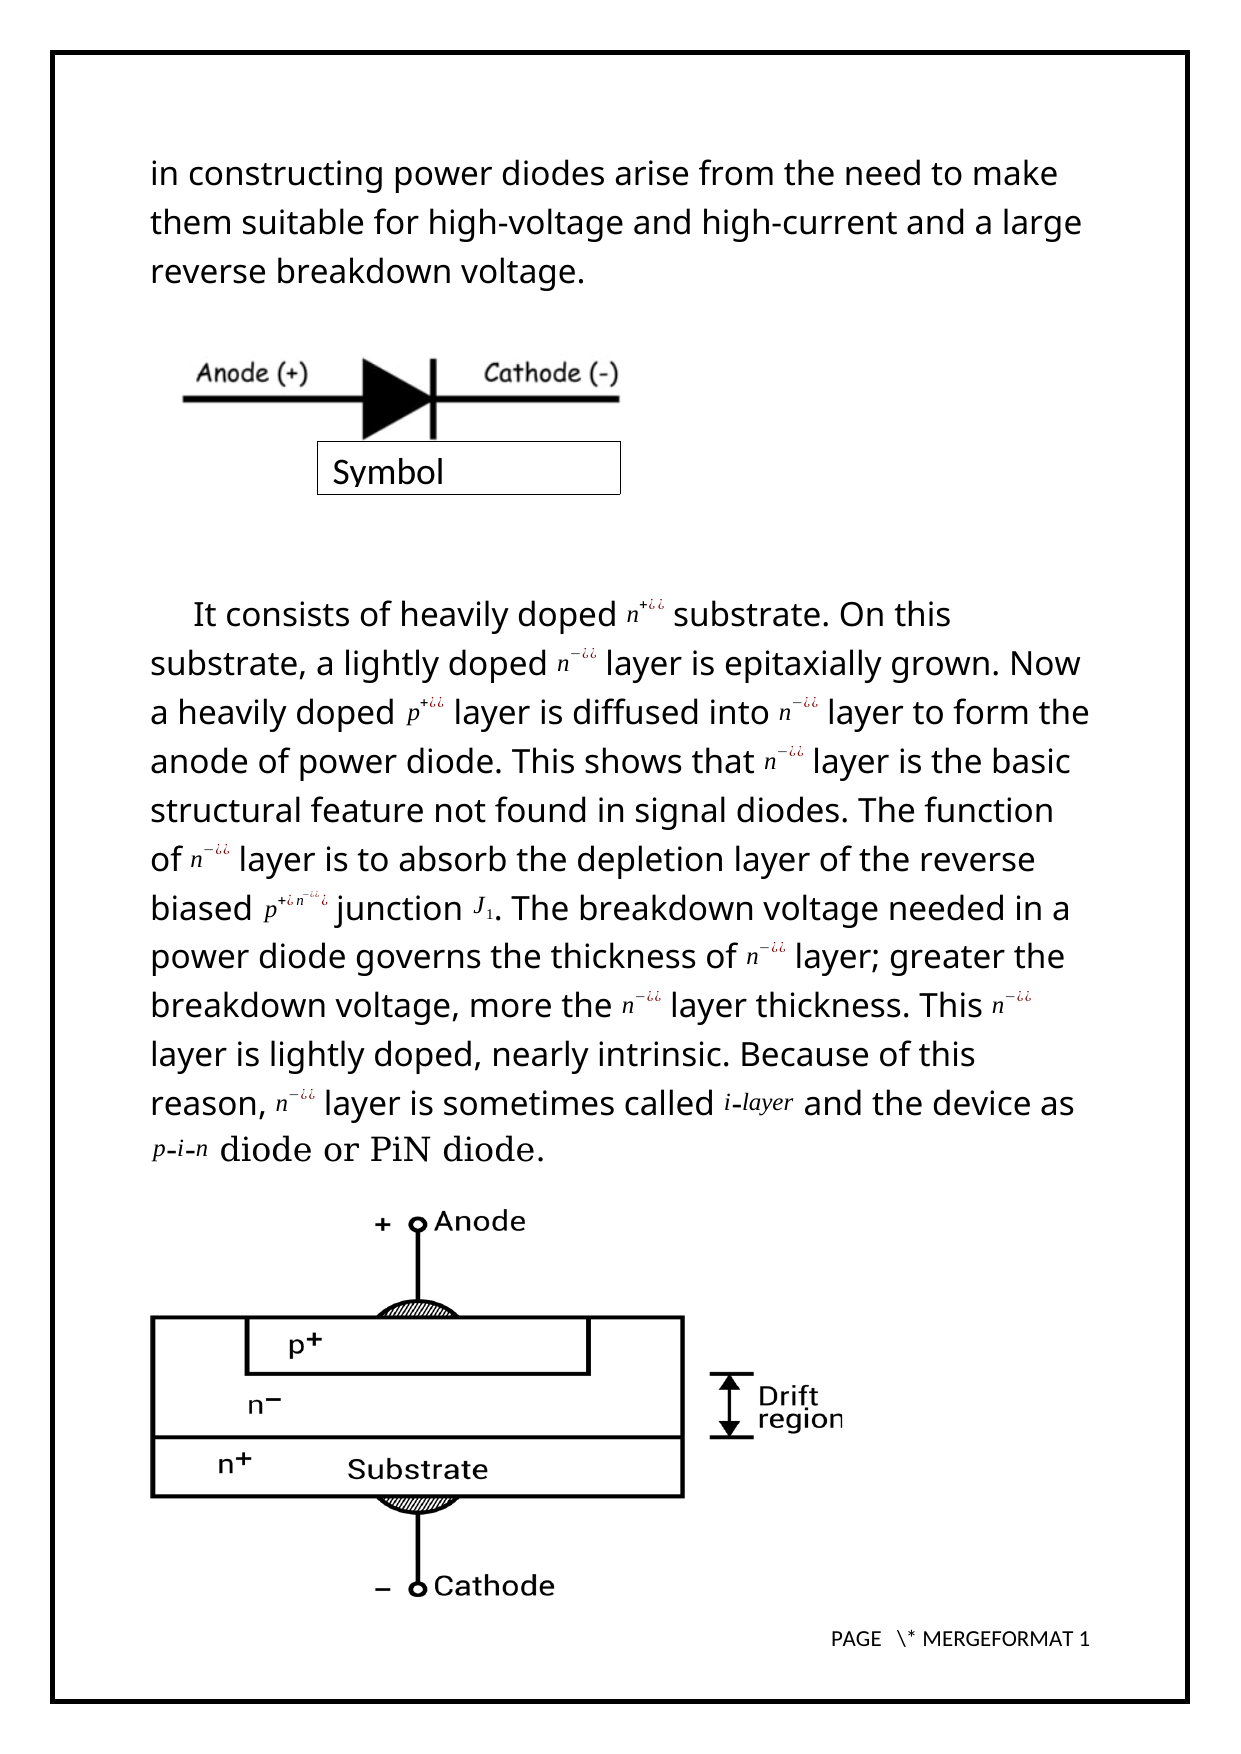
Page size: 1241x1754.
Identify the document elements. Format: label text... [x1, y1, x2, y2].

picture [150, 334, 650, 465]
text It consists of heavily doped substrate. On this substrate, a lightly doped layer is epitaxially grown. Now a heavily doped layer is diffused into layer to form the anode of power diode. This shows that layer is the basic structural feature not found in signal diodes. The function of layer is to absorb the depletion layer of the reverse biased junction . The breakdown voltage needed in a power diode governs the thickness of layer; greater the breakdown voltage, more the layer thickness. This layer is lightly doped, nearly intrinsic. Because of this reason, layer is sometimes called - and the device as -- diode or PiN diode. [150, 591, 1090, 1169]
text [150, 150, 1090, 293]
picture [150, 1209, 843, 1597]
